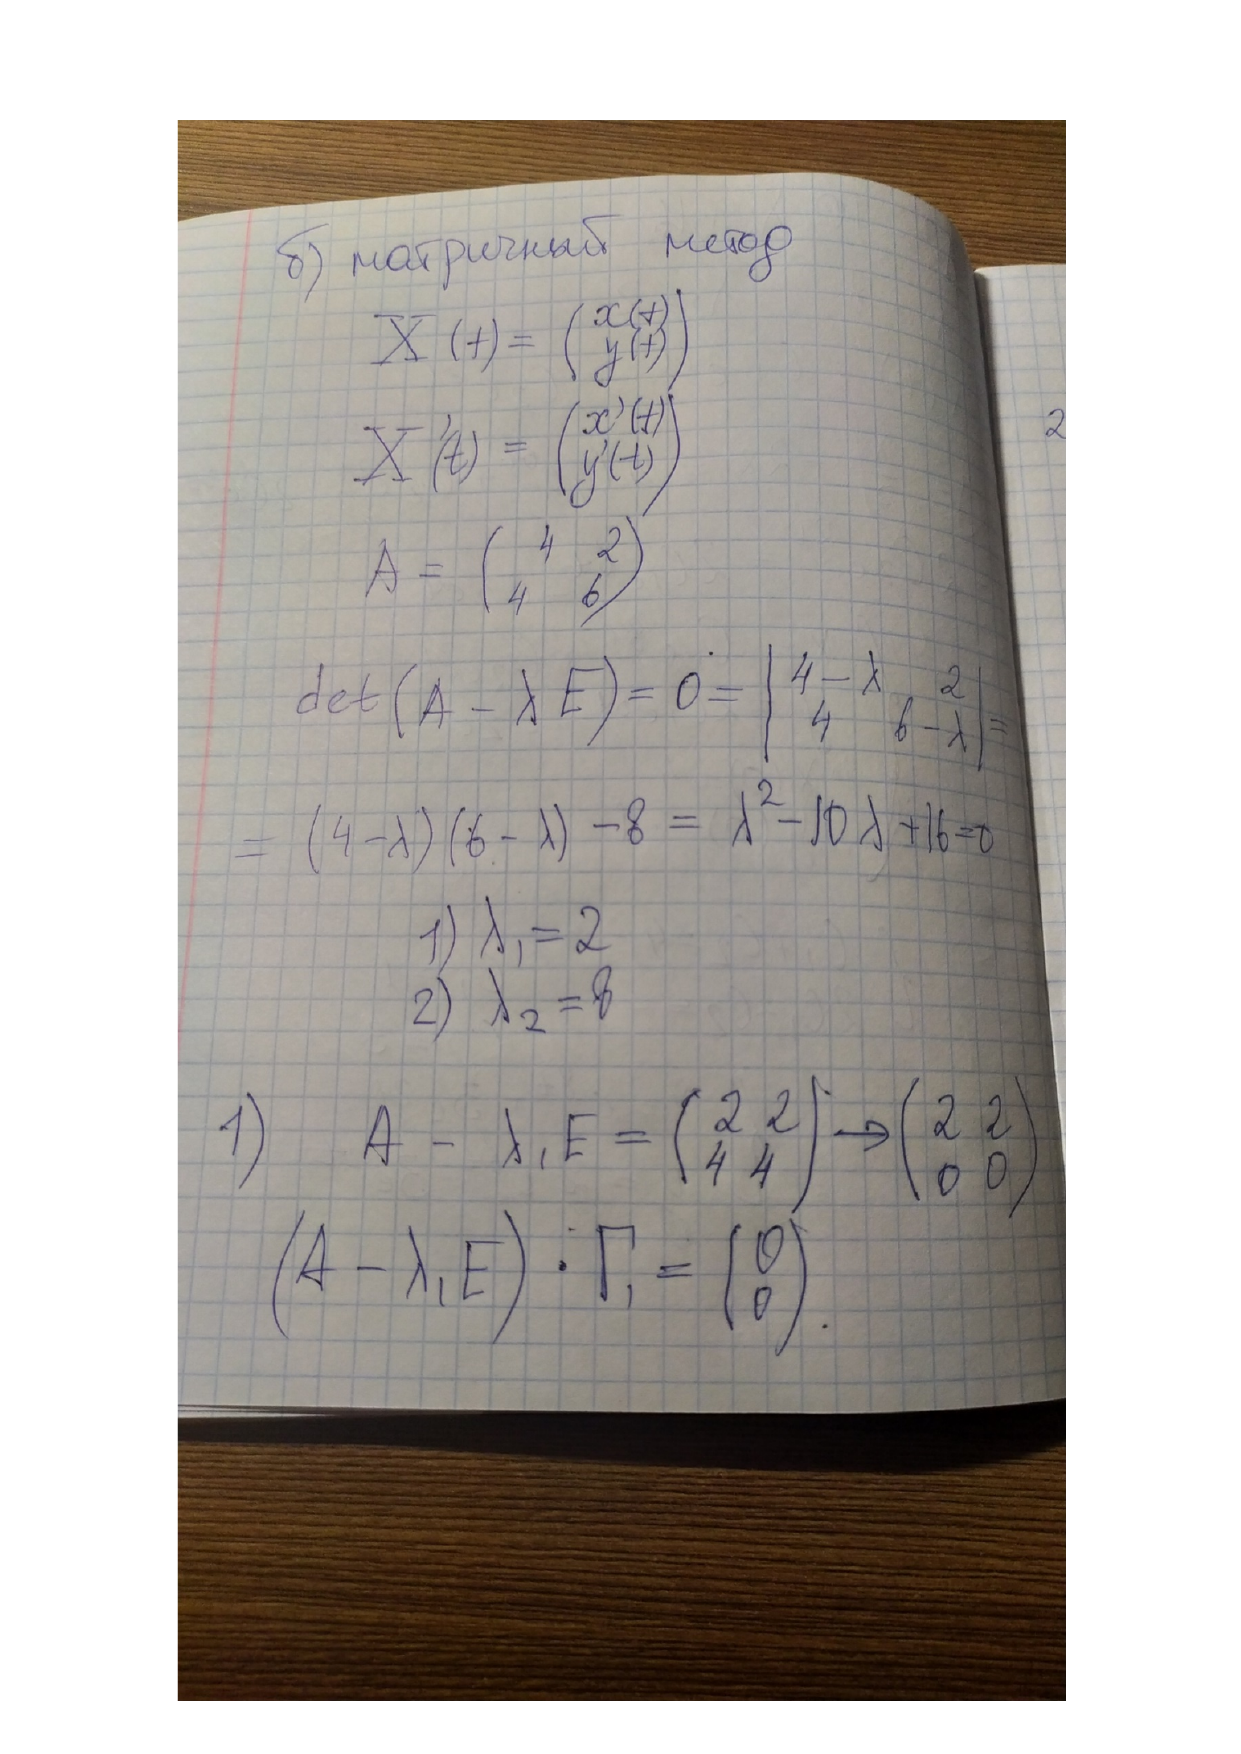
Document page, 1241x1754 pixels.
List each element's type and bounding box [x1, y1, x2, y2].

picture [179, 121, 1064, 1700]
